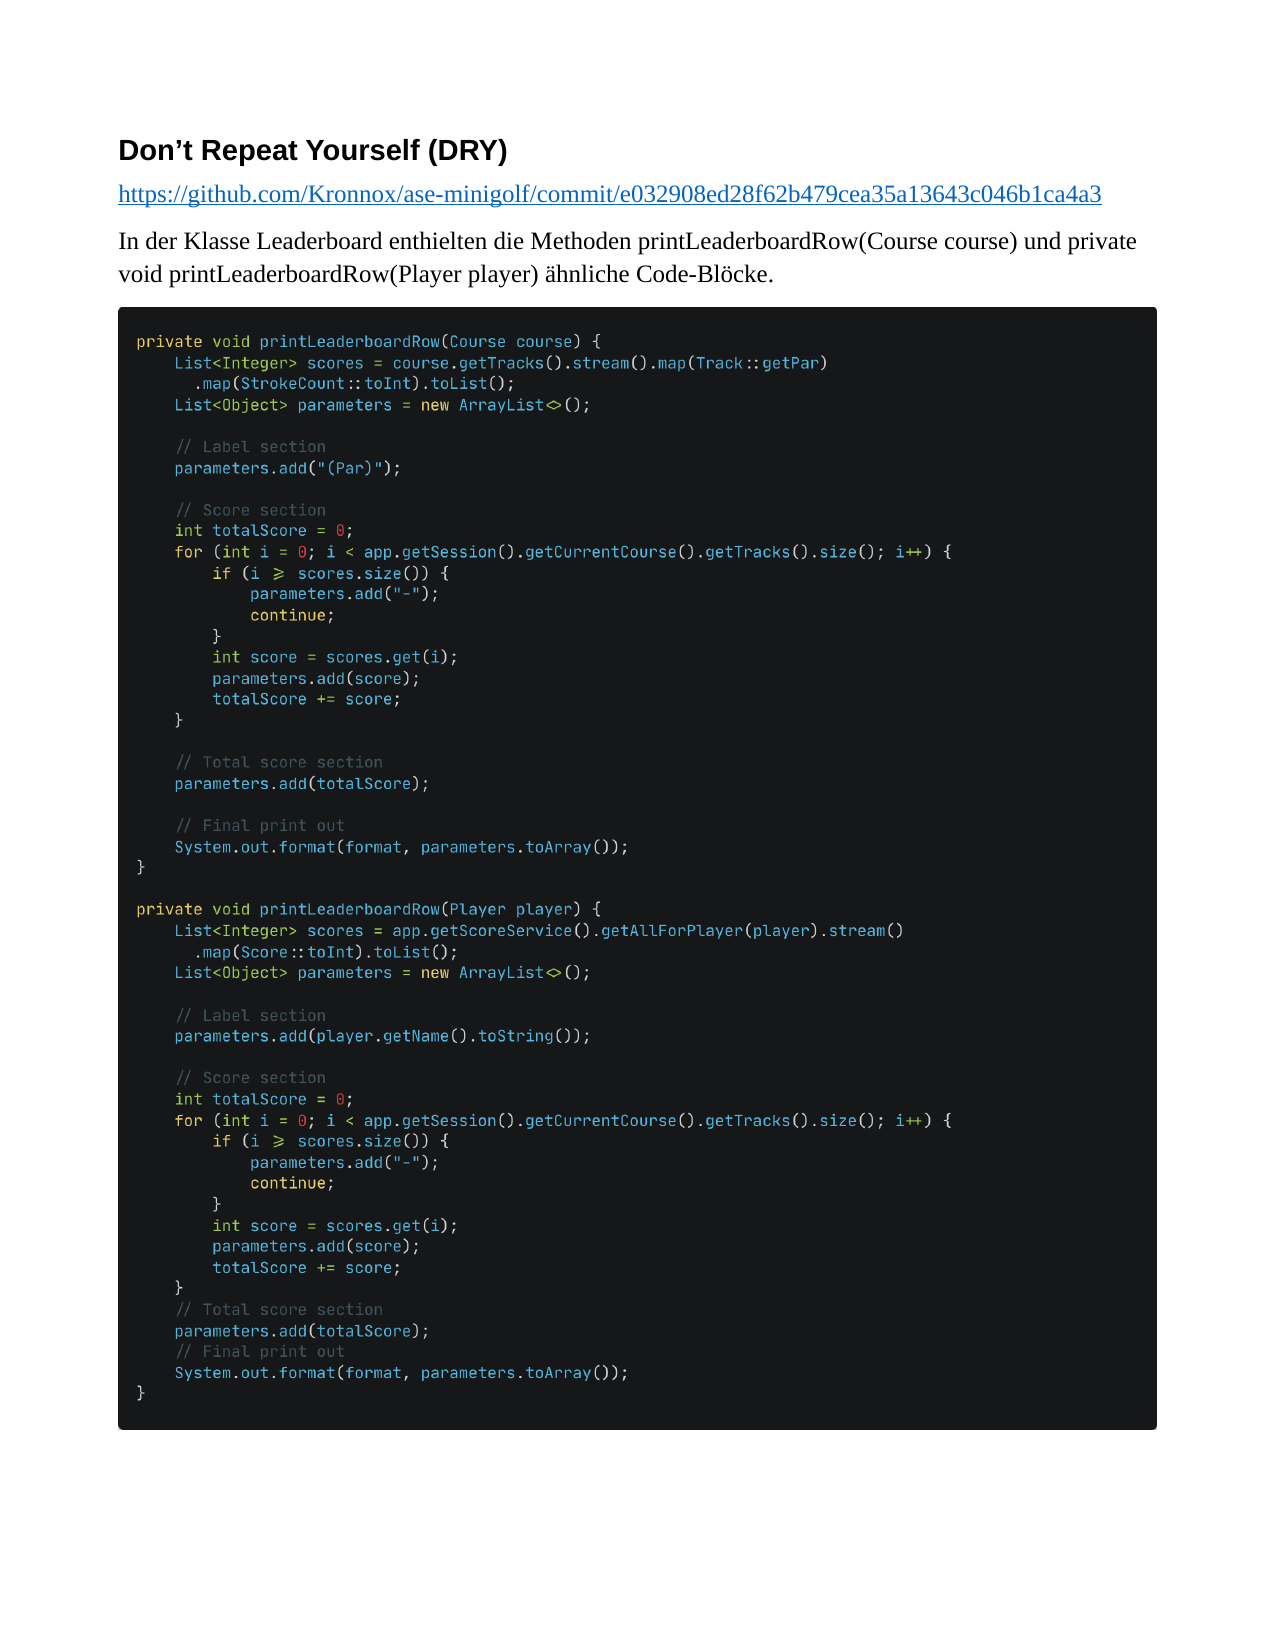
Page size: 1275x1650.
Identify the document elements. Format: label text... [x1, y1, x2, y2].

subtitle Don’t Repeat Yourself (DRY) [118, 133, 1157, 166]
picture [118, 307, 1157, 1430]
text https://github.com/Kronnox/ase-minigolf/commit/e032908ed28f62b479cea35a13643c046b1ca4a3 [118, 179, 1157, 207]
text In der Klasse Leaderboard enthielten die Methoden printLeaderboardRow(Course course) und private void printLeaderboardRow(Player player) ähnliche Code-Blöcke. [118, 226, 1157, 288]
